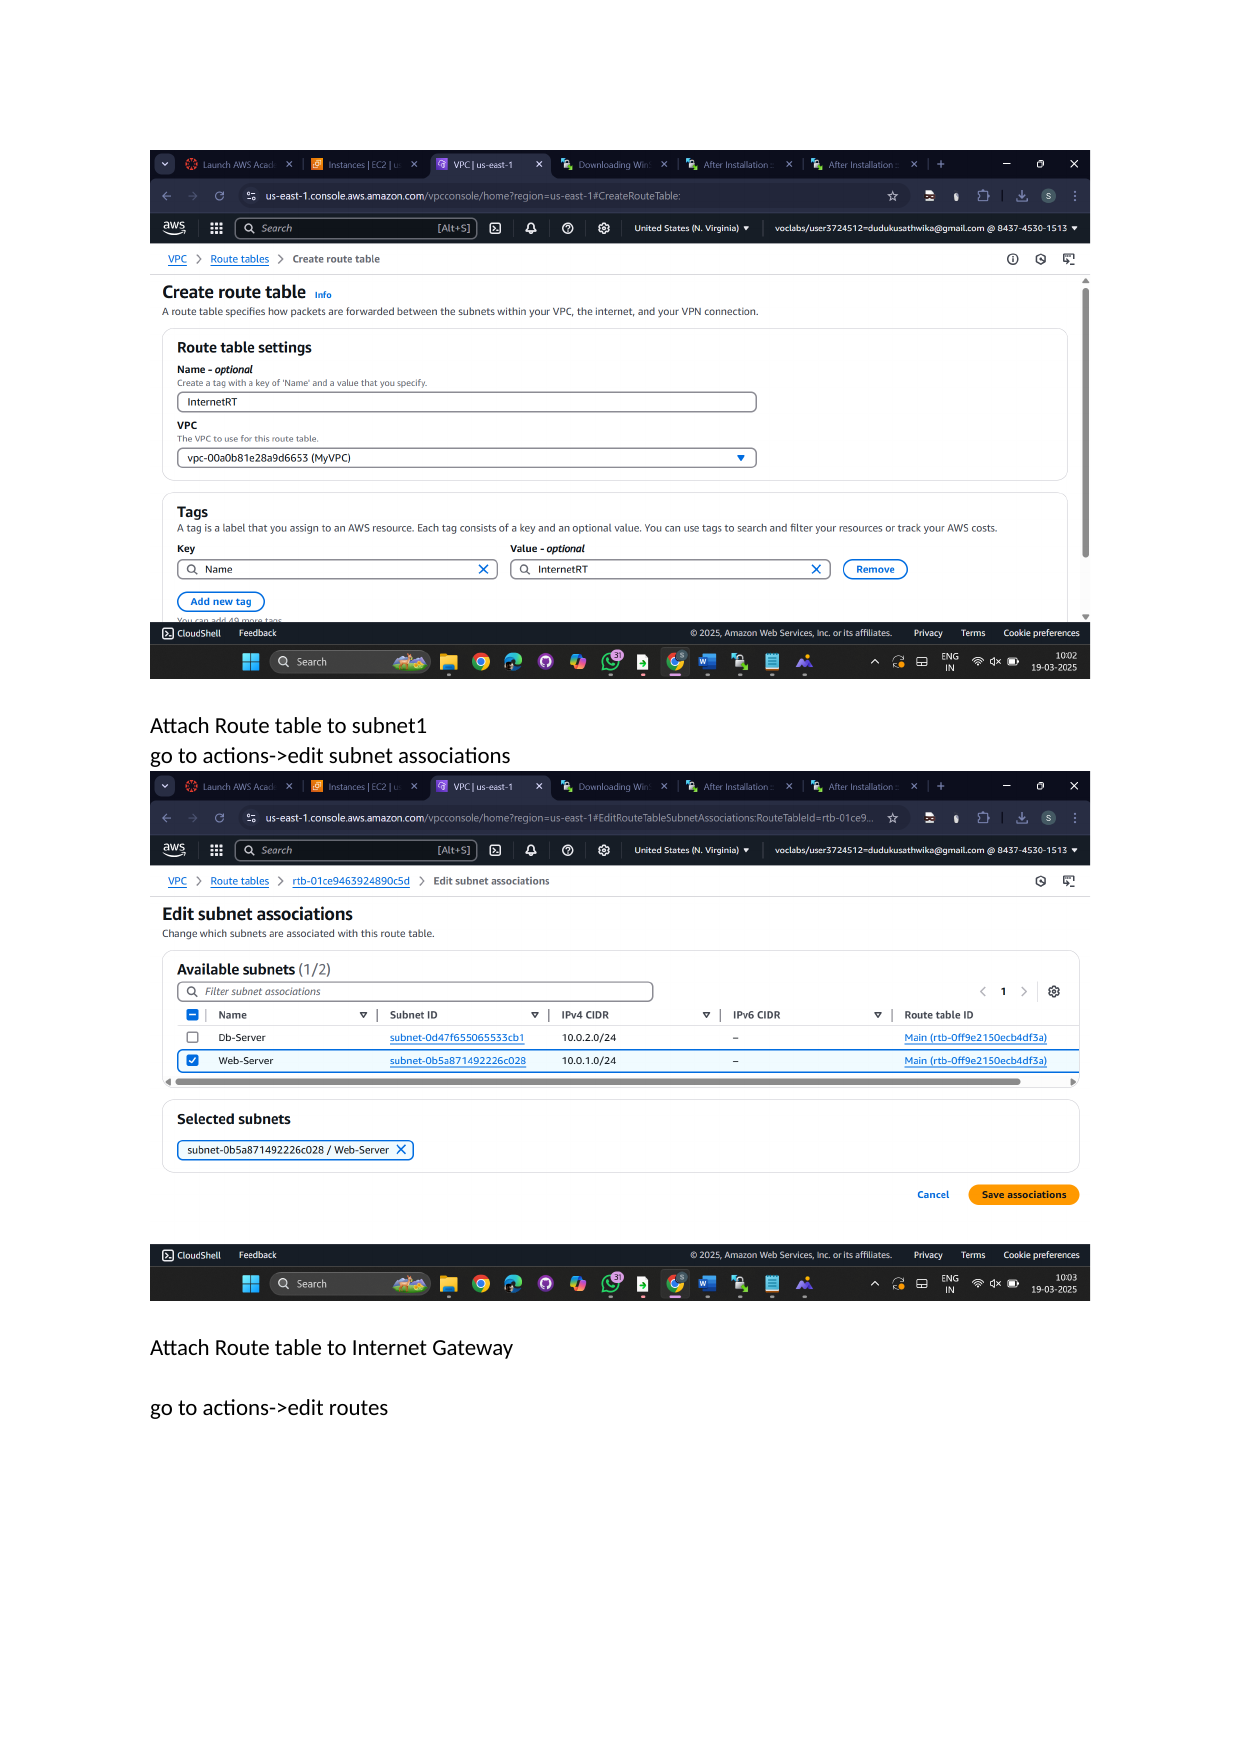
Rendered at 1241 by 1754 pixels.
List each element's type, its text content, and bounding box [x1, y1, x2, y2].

text Provide ipv4 CIDR -10.0.0.0/16 successfully vpc created create two subnets: 1st subnet: subnet1 - 10.0.1.0/24 - Web-Server subnet2 - 10.0.2.0/24 - Db-Server Enable public IP to subnet1 Create Internet Gateway attach to VPC -- MyIGW Create Route table -- InternetRT Attach Route table to subnet1 go to actions->edit subnet associations Attach Route table to Internet Gateway go to actions->edit routes Now, Lets launch web-server in public subnet. [150, 1301, 1090, 1421]
text Provide ipv4 CIDR -10.0.0.0/16 successfully vpc created create two subnets: 1st subnet: subnet1 - 10.0.1.0/24 - Web-Server subnet2 - 10.0.2.0/24 - Db-Server Enable public IP to subnet1 Create Internet Gateway attach to VPC -- MyIGW Create Route table -- InternetRT Attach Route table to subnet1 go to actions->edit subnet associations Attach Route table to Internet Gateway go to actions->edit routes Now, Lets launch web-server in public subnet. [150, 679, 1090, 771]
picture [150, 771, 1091, 1301]
picture [150, 150, 1091, 679]
